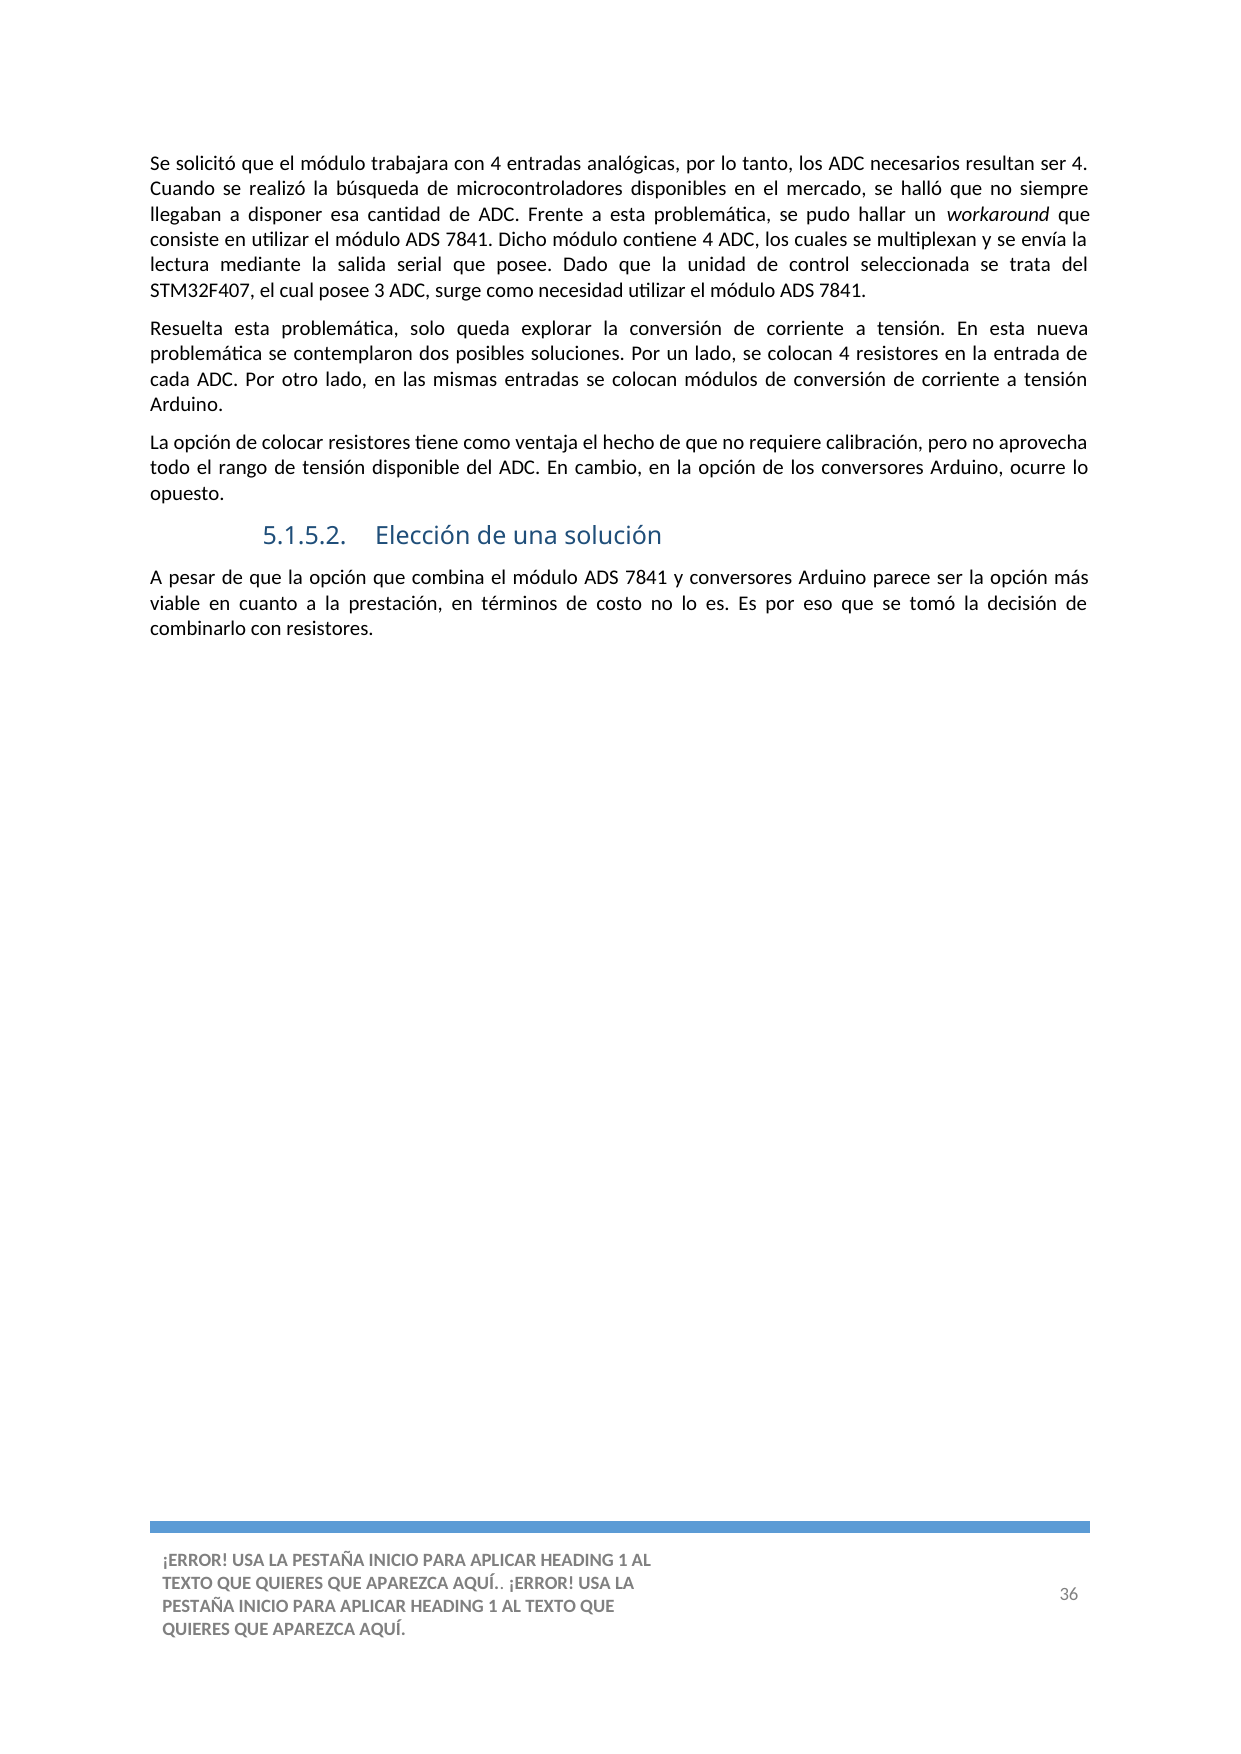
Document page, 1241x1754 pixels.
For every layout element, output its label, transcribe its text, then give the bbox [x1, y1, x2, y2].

text Resuelta esta problemática, solo queda explorar la conversión de corriente a tensión. En esta nueva problemática se contemplaron dos posibles soluciones. Por un lado, se colocan 4 resistores en la entrada de cada ADC. Por otro lado, en las mismas entradas se colocan módulos de conversión de corriente a tensión Arduino. [150, 315, 1090, 417]
text A pesar de que la opción que combina el módulo ADS 7841 y conversores Arduino parece ser la opción más viable en cuanto a la prestación, en términos de costo no lo es. Es por eso que se tomó la decisión de combinarlo con resistores. [150, 564, 1090, 641]
text Se solicitó que el módulo trabajara con 4 entradas analógicas, por lo tanto, los ADC necesarios resultan ser 4. Cuando se realizó la búsqueda de microcontroladores disponibles en el mercado, se halló que no siempre llegaban a disponer esa cantidad de ADC. Frente a esta problemática, se pudo hallar un workaround que consiste en utilizar el módulo ADS 7841. Dicho módulo contiene 4 ADC, los cuales se multiplexan y se envía la lectura mediante la salida serial que posee. Dado que la unidad de control seleccionada se trata del STM32F407, el cual posee 3 ADC, surge como necesidad utilizar el módulo ADS 7841. [150, 150, 1090, 302]
text La opción de colocar resistores tiene como ventaja el hecho de que no requiere calibración, pero no aprovecha todo el rango de tensión disponible del ADC. En cambio, en la opción de los conversores Arduino, ocurre lo opuesto. [150, 429, 1090, 505]
subtitle Elección de una solución [262, 518, 1090, 552]
